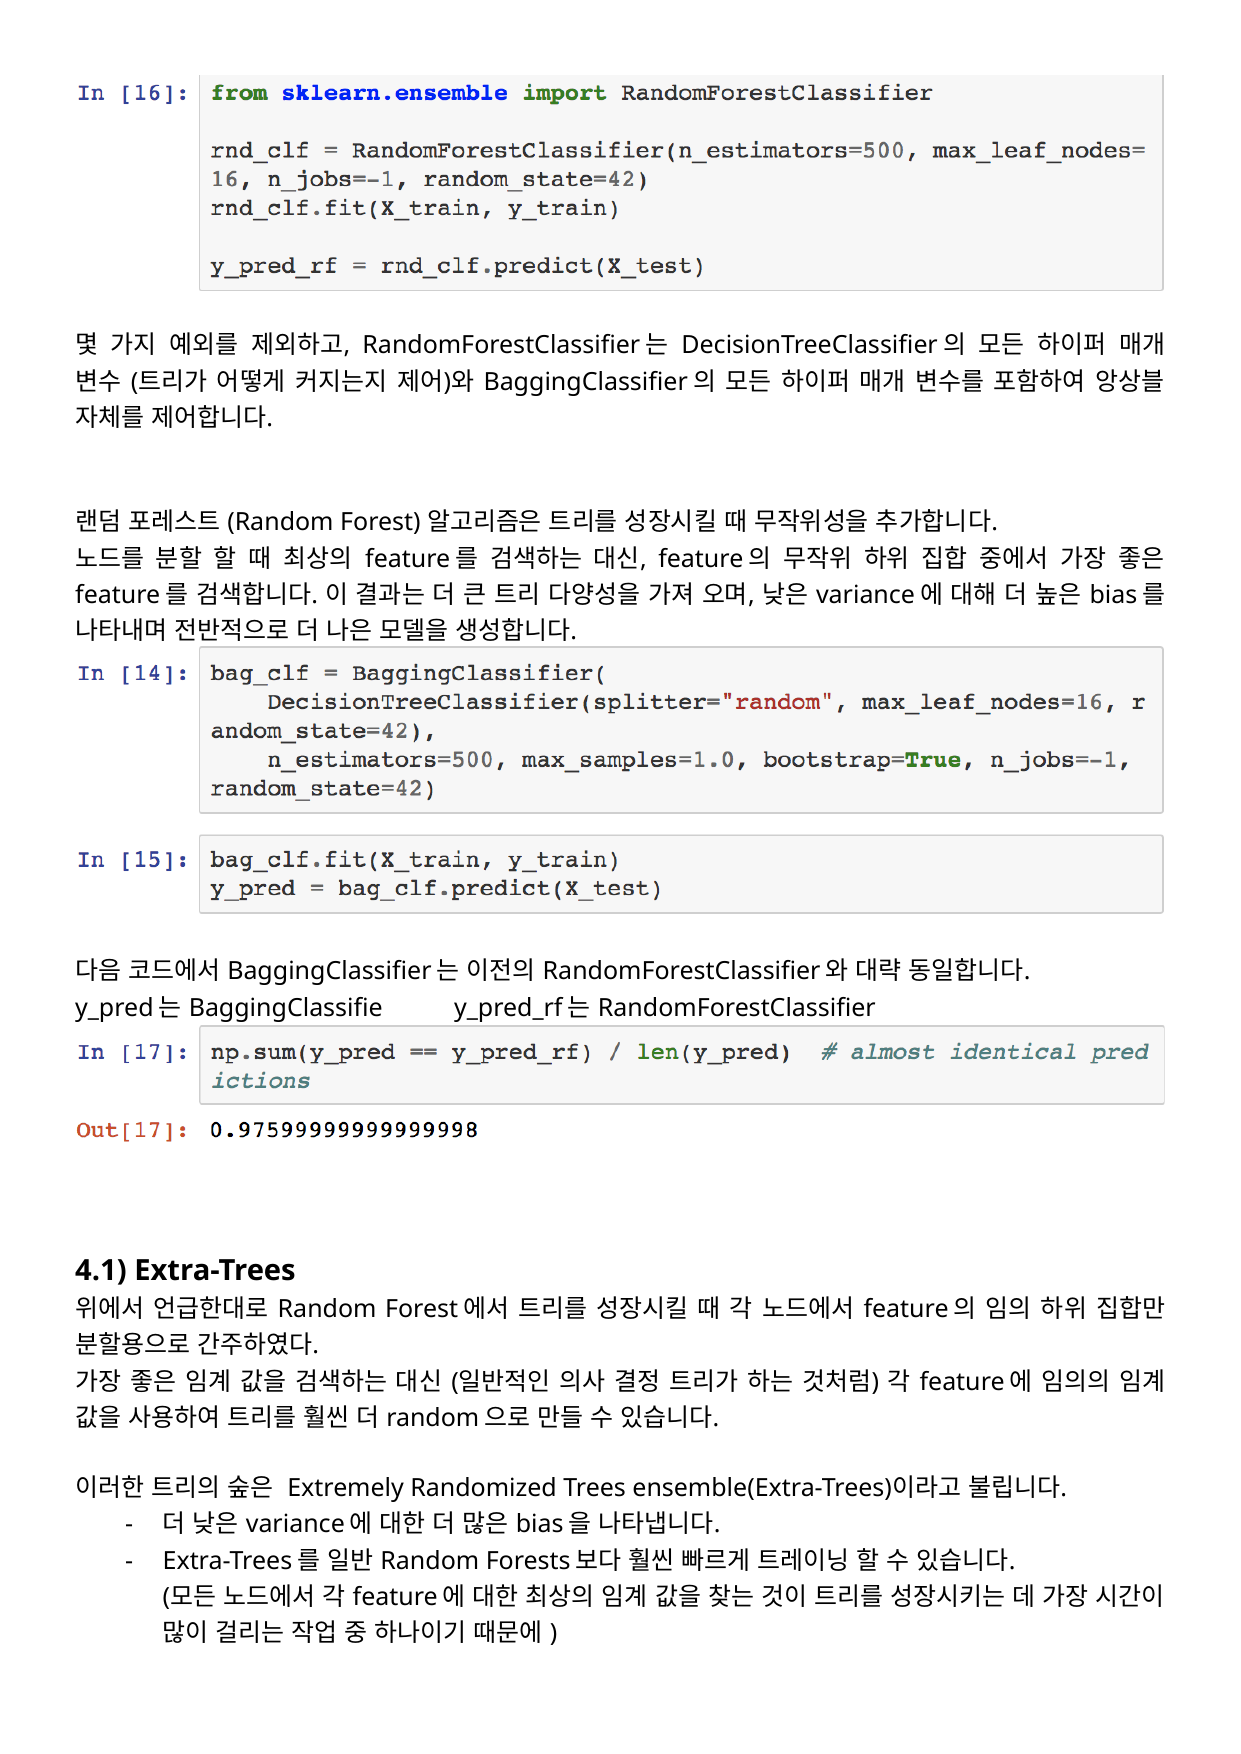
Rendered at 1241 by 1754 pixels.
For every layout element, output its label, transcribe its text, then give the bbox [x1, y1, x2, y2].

text 랜덤 포레스트 (Random Forest) 알고리즘은 트리를 성장시킬 때 무작위성을 추가합니다. [75, 502, 1165, 538]
list 더 낮은 variance에 대한 더 많은 bias을 나타냅니다. [125, 1504, 1165, 1540]
picture [75, 646, 1165, 917]
text 다음 코드에서 BaggingClassifier는 이전의 RandomForestClassifier와 대략 동일합니다. [75, 951, 1165, 987]
text 몇 가지 예외를 제외하고, RandomForestClassifier는 DecisionTreeClassifier의 모든 하이퍼 매개 변수 (트리가 어떻게 커지는지 제어)와 BaggingClassifier의 모든 하이퍼 매개 변수를 포함하여 앙상블 자체를 제어합니다. [75, 325, 1165, 434]
text y_pred는 BaggingClassifie y_pred_rf는 RandomForestClassifier [75, 987, 1165, 1023]
text 위에서 언급한대로 Random Forest에서 트리를 성장시킬 때 각 노드에서 feature의 임의 하위 집합만 분할용으로 간주하였다. [75, 1288, 1165, 1361]
picture [75, 1023, 1165, 1147]
text 이러한 트리의 숲은 Extremely Randomized Trees ensemble(Extra-Trees)이라고 불립니다. [75, 1468, 1165, 1504]
picture [75, 75, 1165, 291]
list Extra-Trees를 일반 Random Forests보다 훨씬 빠르게 트레이닝 할 수 있습니다. (모든 노드에서 각 feature에 대한 최상의 임계 값을 찾는 것이 트리를 성장시키는 데 가장 시간이 많이 걸리는 작업 중 하나이기 때문에 ) [125, 1540, 1165, 1649]
text 4.1) Extra-Trees [75, 1215, 1165, 1288]
text 가장 좋은 임계 값을 검색하는 대신 (일반적인 의사 결정 트리가 하는 것처럼) 각 feature에 임의의 임계 값을 사용하여 트리를 훨씬 더 random으로 만들 수 있습니다. [75, 1361, 1165, 1433]
text 노드를 분할 할 때 최상의 feature를 검색하는 대신, feature의 무작위 하위 집합 중에서 가장 좋은 feature를 검색합니다. 이 결과는 더 큰 트리 다양성을 가져 오며, 낮은 variance에 대해 더 높은 bias를 나타내며 전반적으로 더 나은 모델을 생성합니다. [75, 538, 1165, 646]
